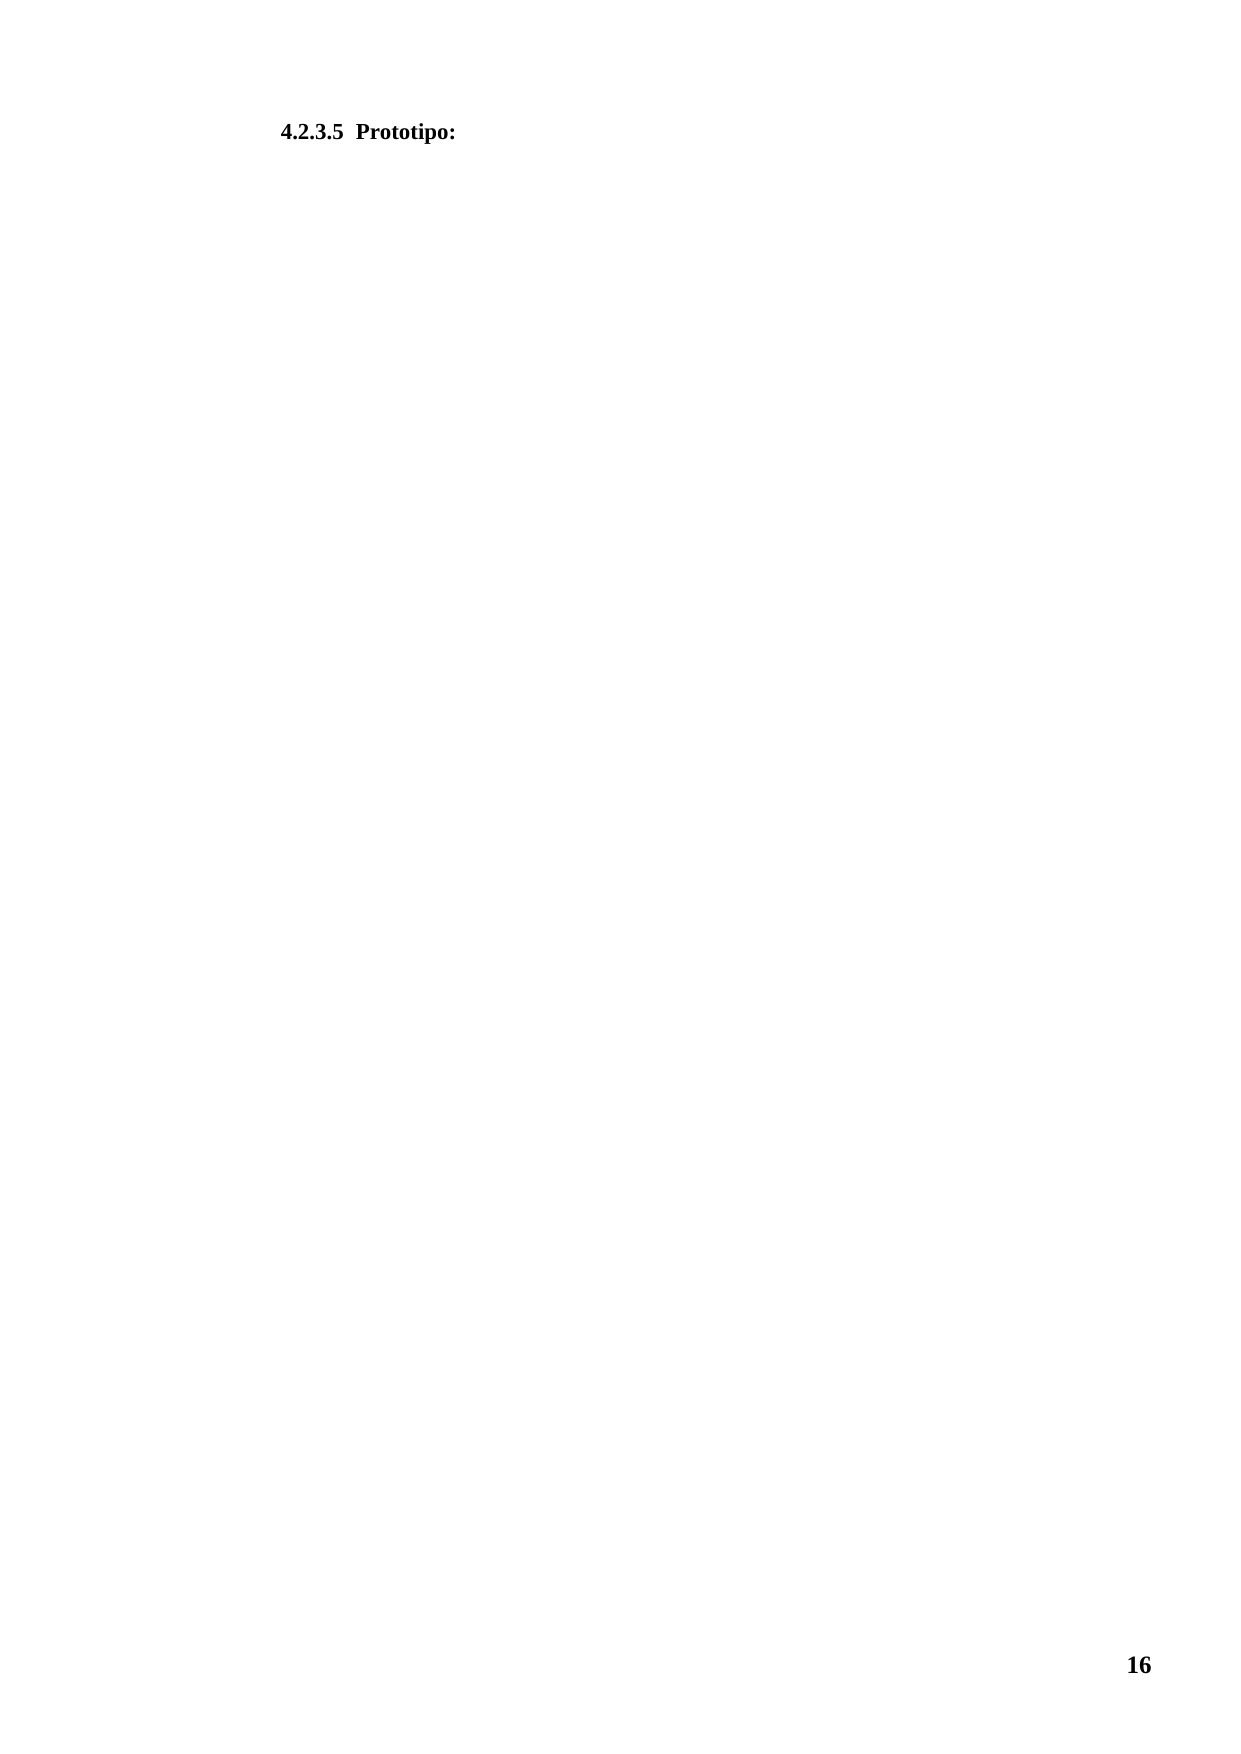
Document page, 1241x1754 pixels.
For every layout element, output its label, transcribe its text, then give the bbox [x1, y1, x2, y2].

list Prototipo: [281, 118, 1152, 144]
